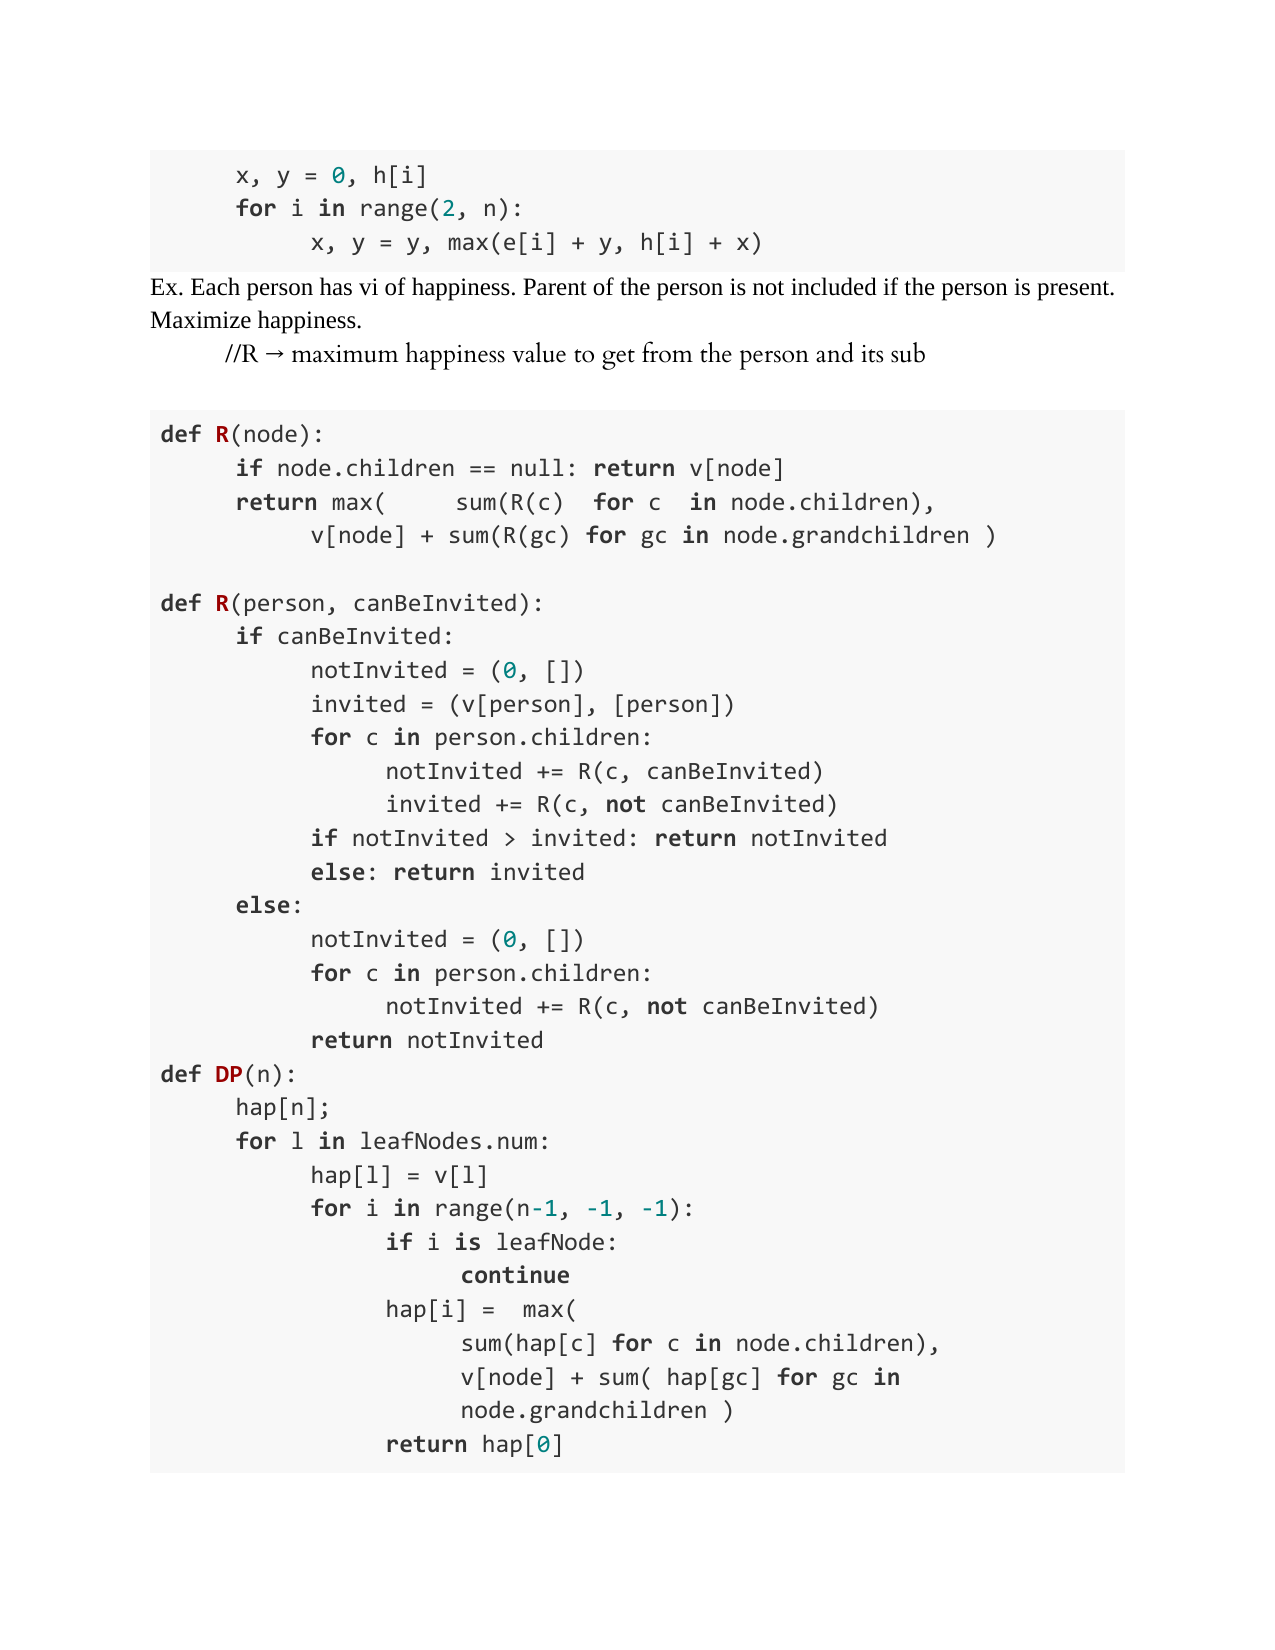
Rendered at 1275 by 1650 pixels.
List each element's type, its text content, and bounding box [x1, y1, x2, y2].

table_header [150, 150, 1125, 272]
table_header def R(node): if node.children == null: return v[node] return max( sum(R(c) for c in node.children), v[node] + sum(R(gc) for gc in node.grandchildren ) def R(person, canBeInvited): if canBeInvited: notInvited = (0, []) invited = (v[person], [person]) for c in person.children: notInvited += R(c, canBeInvited) invited += R(c, not canBeInvited) if notInvited > invited: return notInvited else: return invited else: notInvited = (0, []) for c in person.children: notInvited += R(c, not canBeInvited) return notInvited def DP(n): hap[n]; for l in leafNodes.num: hap[l] = v[l] for i in range(n-1, -1, -1): if i is leafNode: continue hap[i] = max( sum(hap[c] for c in node.children), v[node] + sum( hap[gc] for gc in node.grandchildren ) return hap[0] [150, 410, 1125, 1473]
text Ex. Each person has vi of happiness. Parent of the person is not included if the person is present. Maximize happiness. [150, 272, 1125, 333]
text //R → maximum happiness value to get from the person and its sub [225, 338, 1125, 372]
